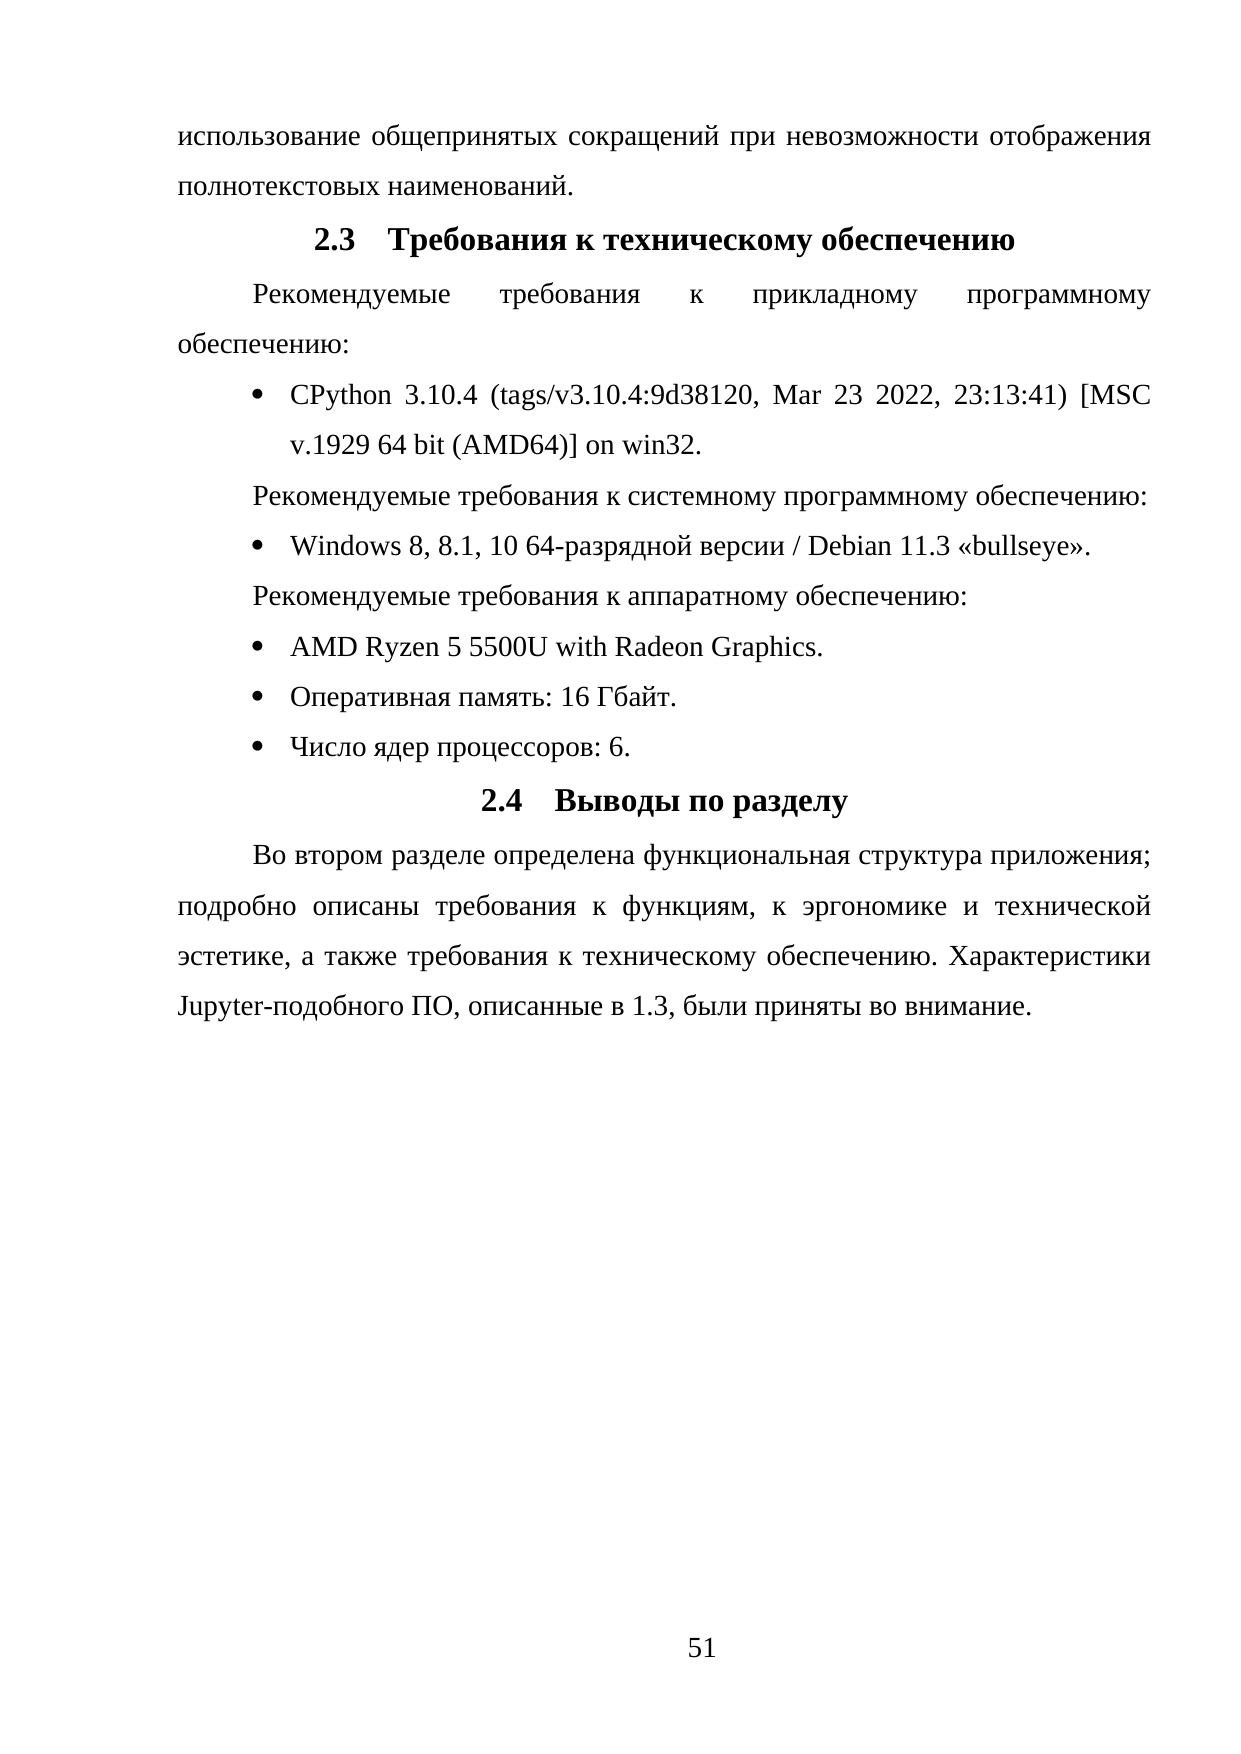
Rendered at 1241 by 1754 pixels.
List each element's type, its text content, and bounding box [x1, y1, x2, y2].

list Оперативная память: 16 Гбайт. [252, 679, 1152, 713]
text Рекомендуемые требования к аппаратному обеспечению: [177, 578, 1152, 612]
list Число ядер процессоров: 6. [252, 729, 1152, 763]
text Рекомендуемые требования к прикладному программному обеспечению: [177, 276, 1152, 360]
text Во втором разделе определена функциональная структура приложения; подробно описаны требования к функциям, к эргономике и технической эстетике, а также требования к техническому обеспечению. Характеристики Jupyter-подобного ПО, описанные в 1.3, были приняты во внимание. [177, 837, 1152, 1022]
list AMD Ryzen 5 5500U with Radeon Graphics. [252, 629, 1152, 662]
subtitle Требования к техническому обеспечению [177, 219, 1152, 257]
text Рекомендуемые требования к системному программному обеспечению: [177, 478, 1152, 511]
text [177, 118, 1152, 202]
list Windows 8, 8.1, 10 64-разрядной версии / Debian 11.3 «bullseye». [252, 528, 1152, 562]
subtitle Выводы по разделу [177, 780, 1152, 818]
list CPython 3.10.4 (tags/v3.10.4:9d38120, Mar 23 2022, 23:13:41) [MSC v.1929 64 bit (AMD64)] on win32. [252, 377, 1152, 461]
